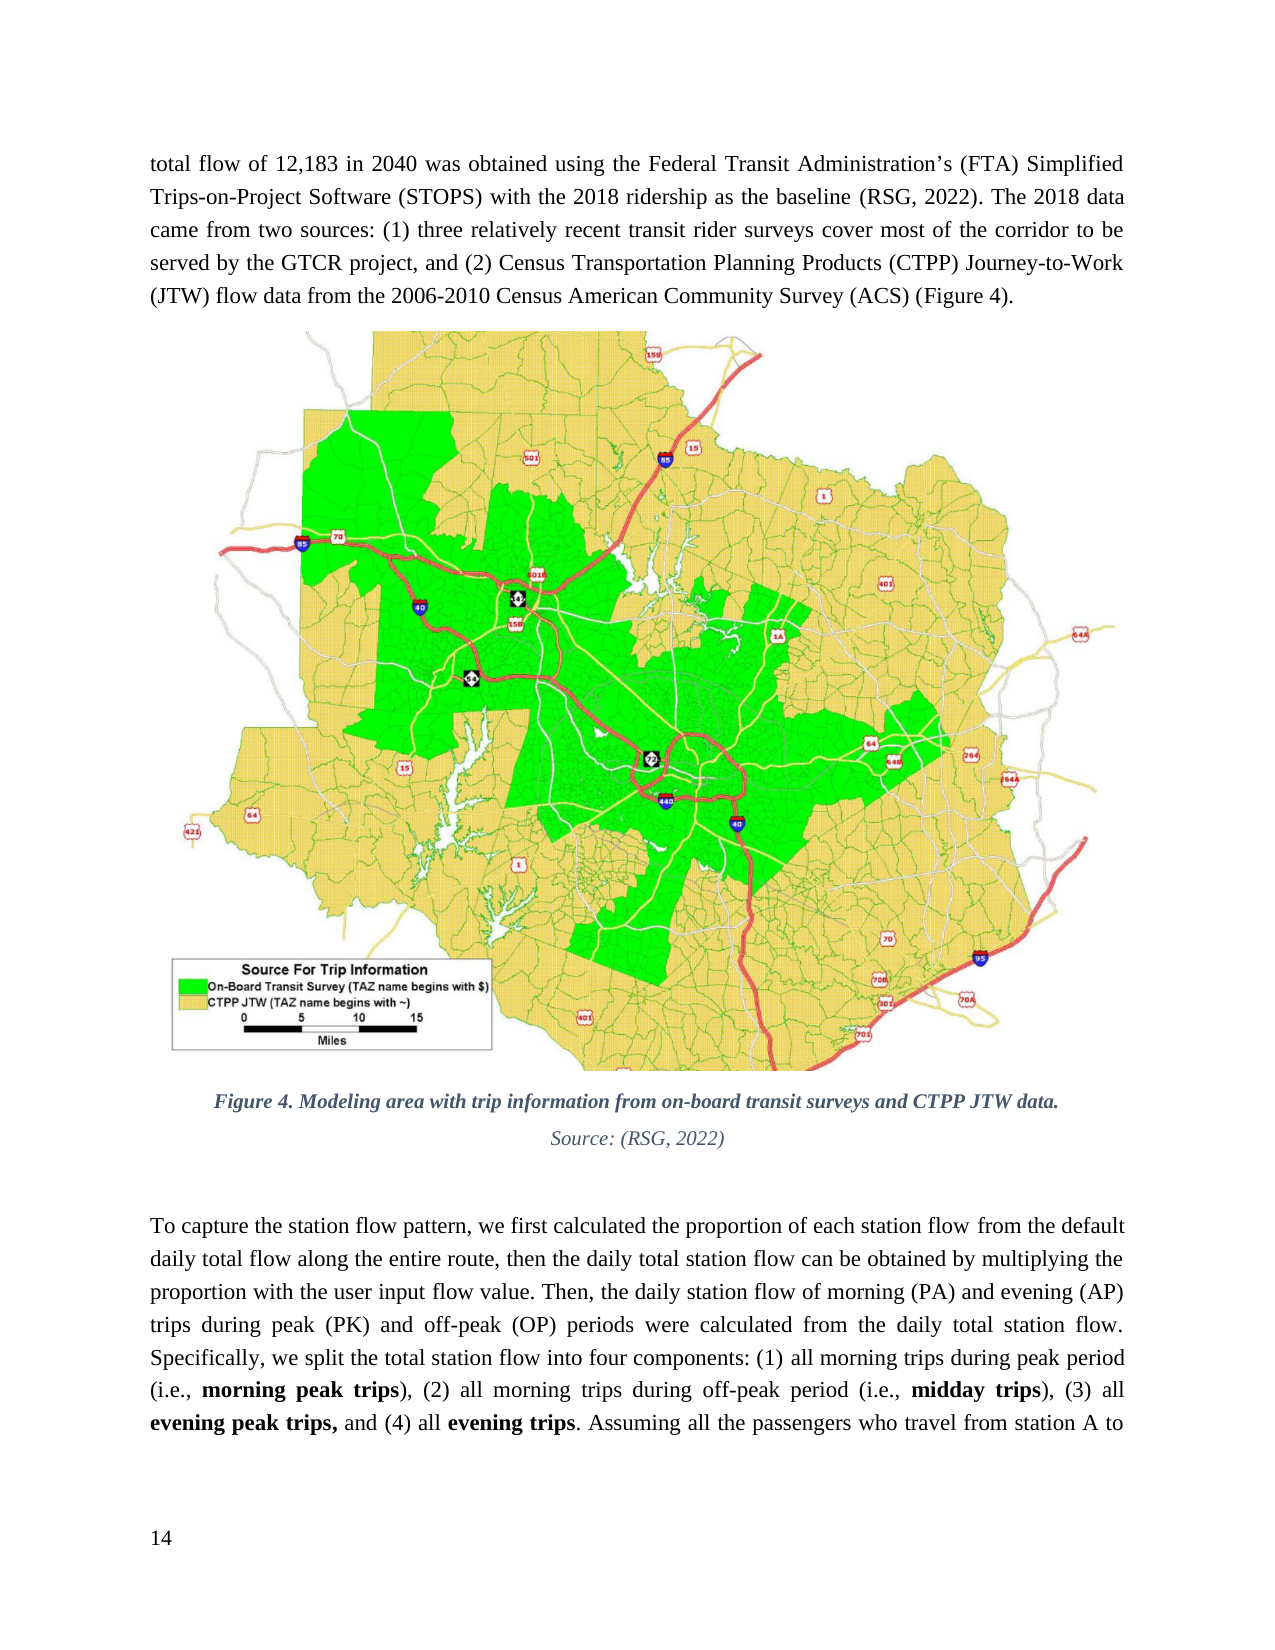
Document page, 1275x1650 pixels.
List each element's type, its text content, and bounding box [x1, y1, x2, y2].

text Figure 4. Modeling area with trip information from on-board transit surveys and CTPP JTW data. [150, 1089, 1125, 1113]
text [150, 150, 1125, 308]
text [150, 1212, 1125, 1436]
picture [150, 331, 1125, 1071]
text Source: (RSG, 2022) [150, 1126, 1125, 1150]
